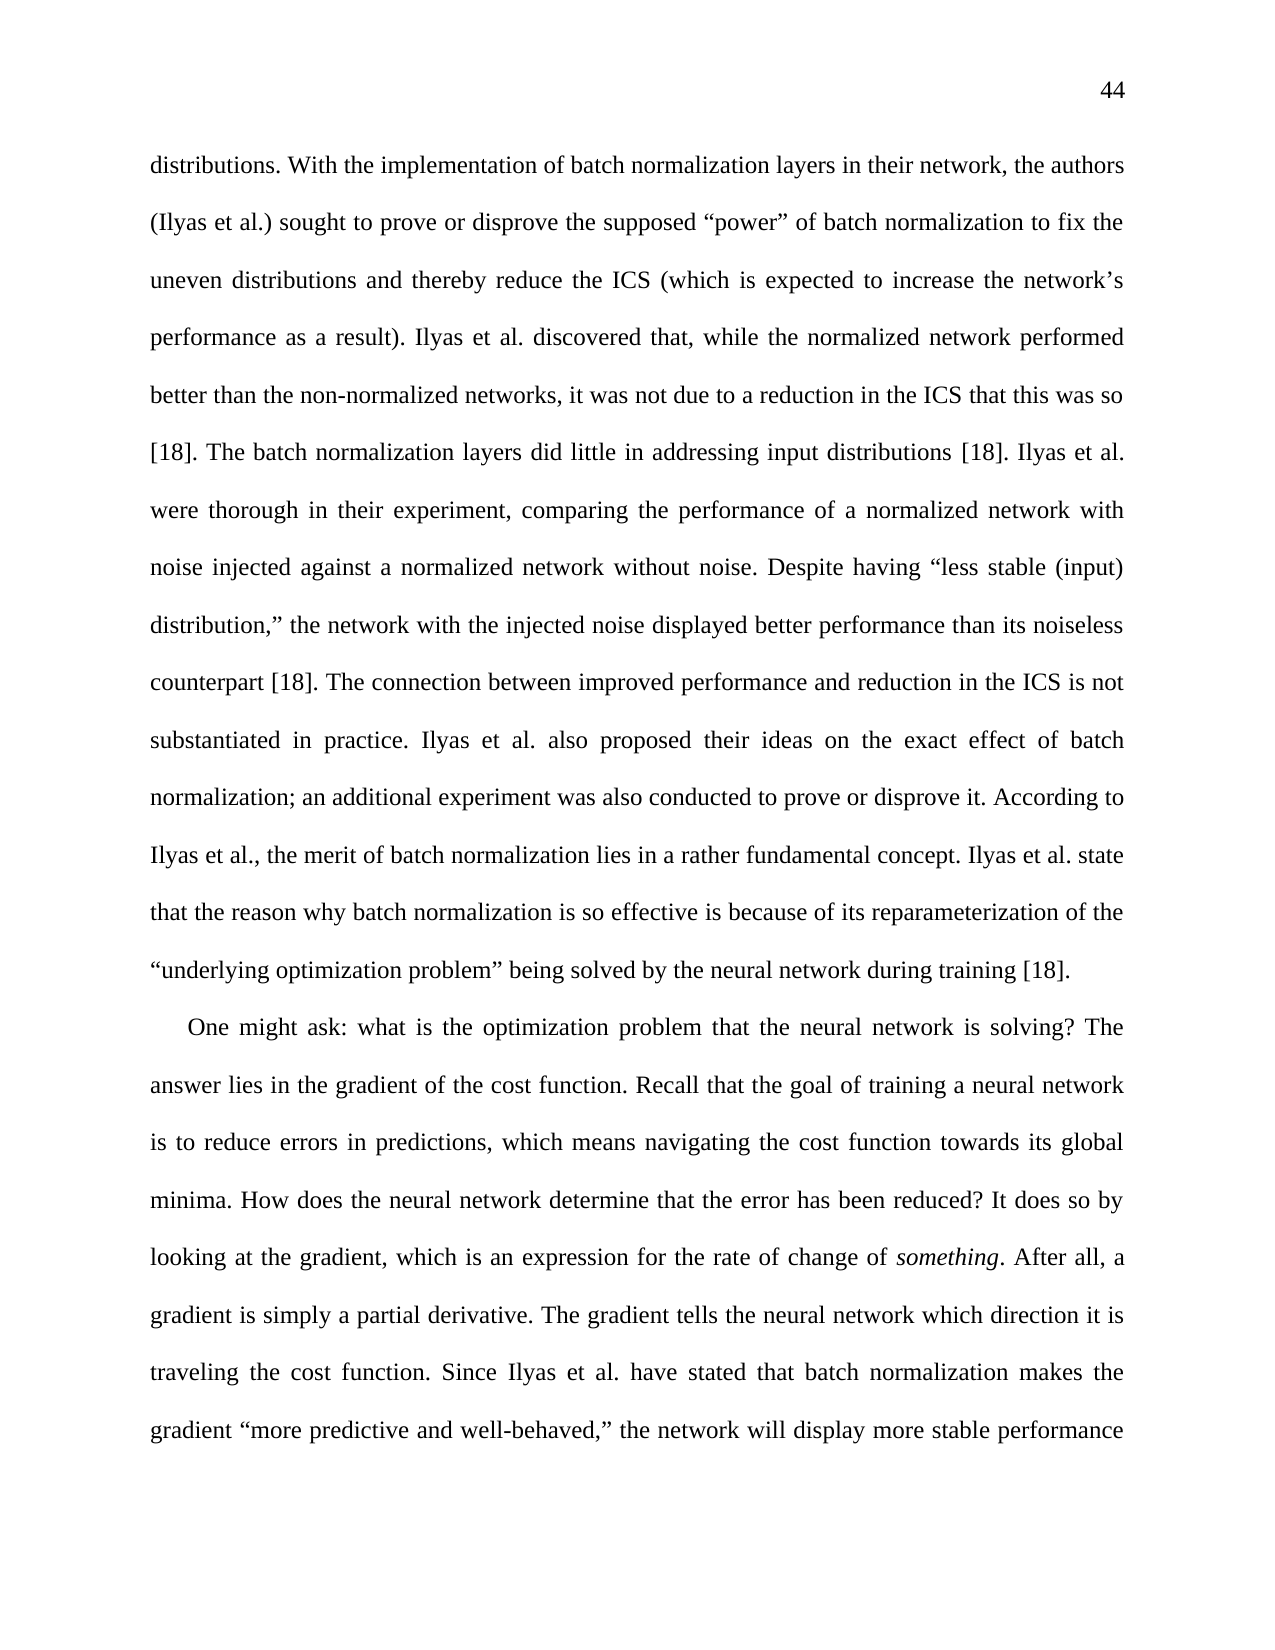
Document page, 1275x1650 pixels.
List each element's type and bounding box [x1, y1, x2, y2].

text [150, 150, 1125, 984]
text [150, 1012, 1125, 1444]
